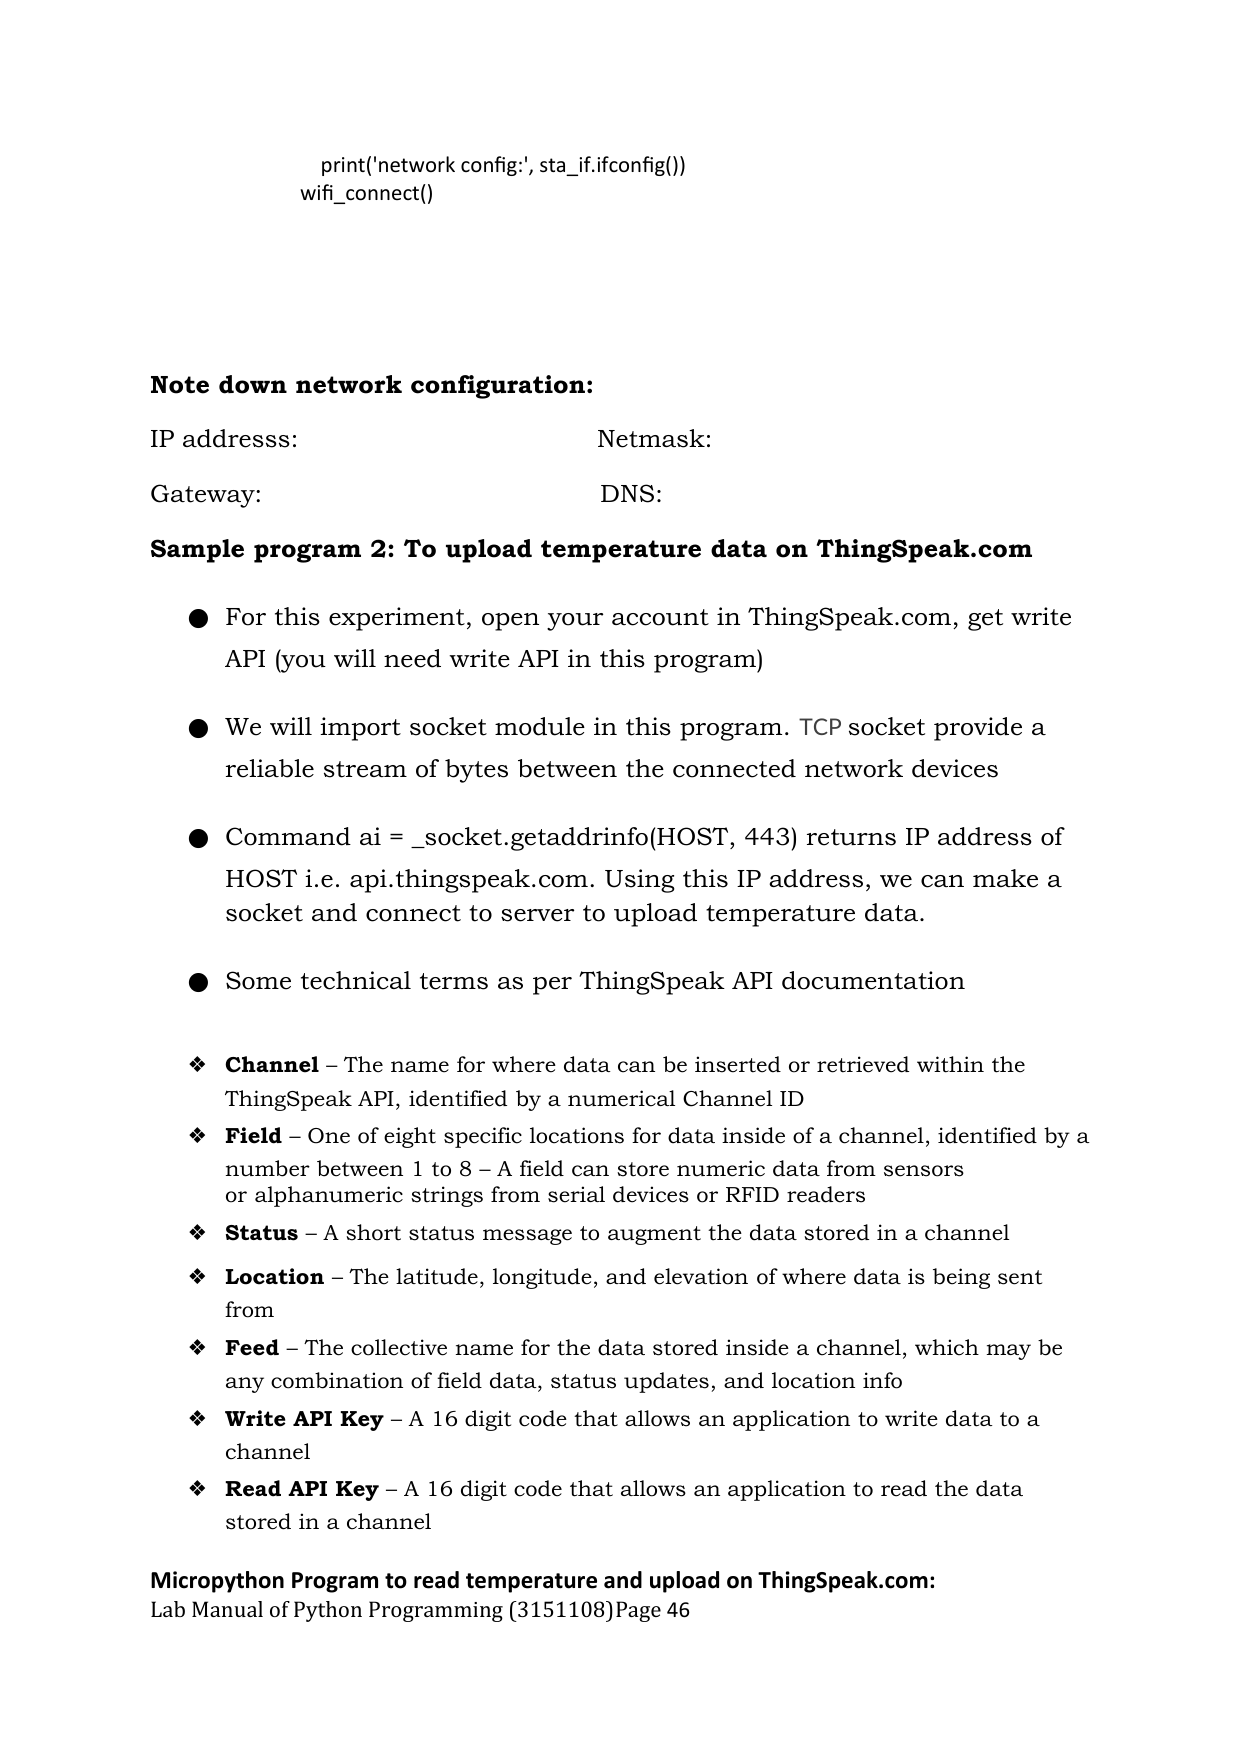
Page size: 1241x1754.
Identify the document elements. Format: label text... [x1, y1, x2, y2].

text Gateway: DNS: [150, 479, 1090, 508]
text print('network config:', sta_if.ifconfig()) [300, 150, 1090, 178]
list Write API Key – A 16 digit code that allows an application to write data to a channel [187, 1394, 1090, 1464]
list Field – One of eight specific locations for data inside of a channel, identified by a number between 1 to 8 – A field can store numeric data from sensors or alphanumeric strings from serial devices or RFID readers [187, 1111, 1090, 1207]
list Location – The latitude, longitude, and elevation of where data is being sent from [187, 1252, 1090, 1323]
list Some technical terms as per ThingSpeak API documentation [187, 952, 1090, 1004]
list For this experiment, open your account in ThingSpeak.com, get write API (you will need write API in this program) [187, 588, 1090, 673]
text IP addresss: Netmask: [150, 424, 1090, 454]
list Status – A short status message to augment the data stored in a channel [187, 1207, 1090, 1252]
text Note down network configuration: [150, 370, 1090, 399]
list Command ai = _socket.getaddrinfo(HOST, 443) returns IP address of HOST i.e. api.thingspeak.com. Using this IP address, we can make a socket and connect to server to upload temperature data. [187, 808, 1090, 927]
list We will import socket module in this program. TCP socket provide a reliable stream of bytes between the connected network devices [187, 698, 1090, 783]
list Channel – The name for where data can be inserted or retrieved within the ThingSpeak API, identified by a numerical Channel ID [187, 1041, 1090, 1111]
list Read API Key – A 16 digit code that allows an application to read the data stored in a channel [187, 1464, 1090, 1535]
text Micropython Program to read temperature and upload on ThingSpeak.com: [150, 1564, 1090, 1594]
list Feed – The collective name for the data stored inside a channel, which may be any combination of field data, status updates, and location info [187, 1323, 1090, 1394]
text wifi_connect() [300, 178, 1090, 206]
text Sample program 2: To upload temperature data on ThingSpeak.com [150, 533, 1090, 563]
